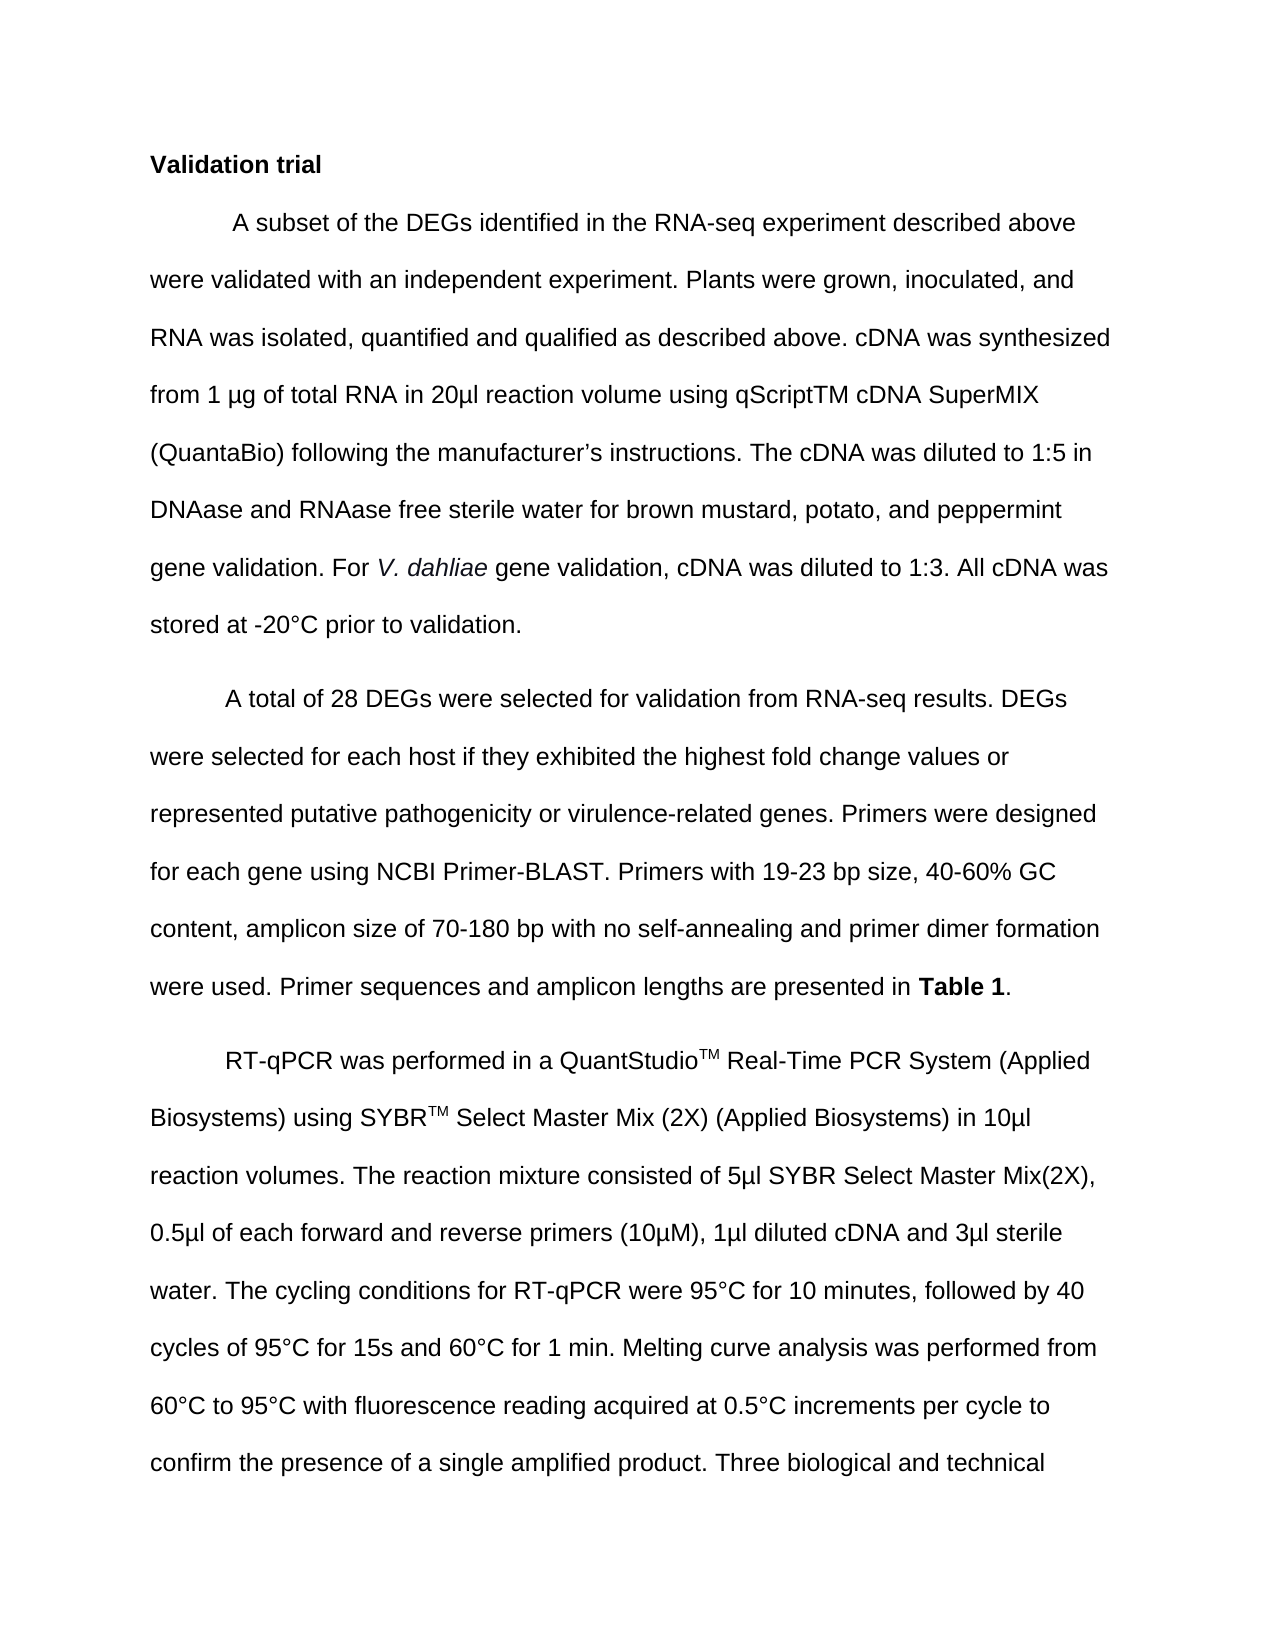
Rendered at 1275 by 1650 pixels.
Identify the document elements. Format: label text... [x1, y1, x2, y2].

text Validation trial [150, 150, 1125, 179]
text A subset of the DEGs identified in the RNA-seq experiment described above were validated with an independent experiment. Plants were grown, inoculated, and RNA was isolated, quantified and qualified as described above. cDNA was synthesized from 1 µg of total RNA in 20µl reaction volume using qScriptTM cDNA SuperMIX (QuantaBio) following the manufacturer’s instructions. The cDNA was diluted to 1:5 in DNAase and RNAase free sterile water for brown mustard, potato, and peppermint gene validation. For V. dahliae gene validation, cDNA was diluted to 1:3. All cDNA was stored at -20°C prior to validation. [150, 207, 1125, 639]
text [150, 1046, 1125, 1477]
text A total of 28 DEGs were selected for validation from RNA-seq results. DEGs were selected for each host if they exhibited the highest fold change values or represented putative pathogenicity or virulence-related genes. Primers were designed for each gene using NCBI Primer-BLAST. Primers with 19-23 bp size, 40-60% GC content, amplicon size of 70-180 bp with no self-annealing and primer dimer formation were used. Primer sequences and amplicon lengths are presented in Table 1. [150, 684, 1125, 1000]
